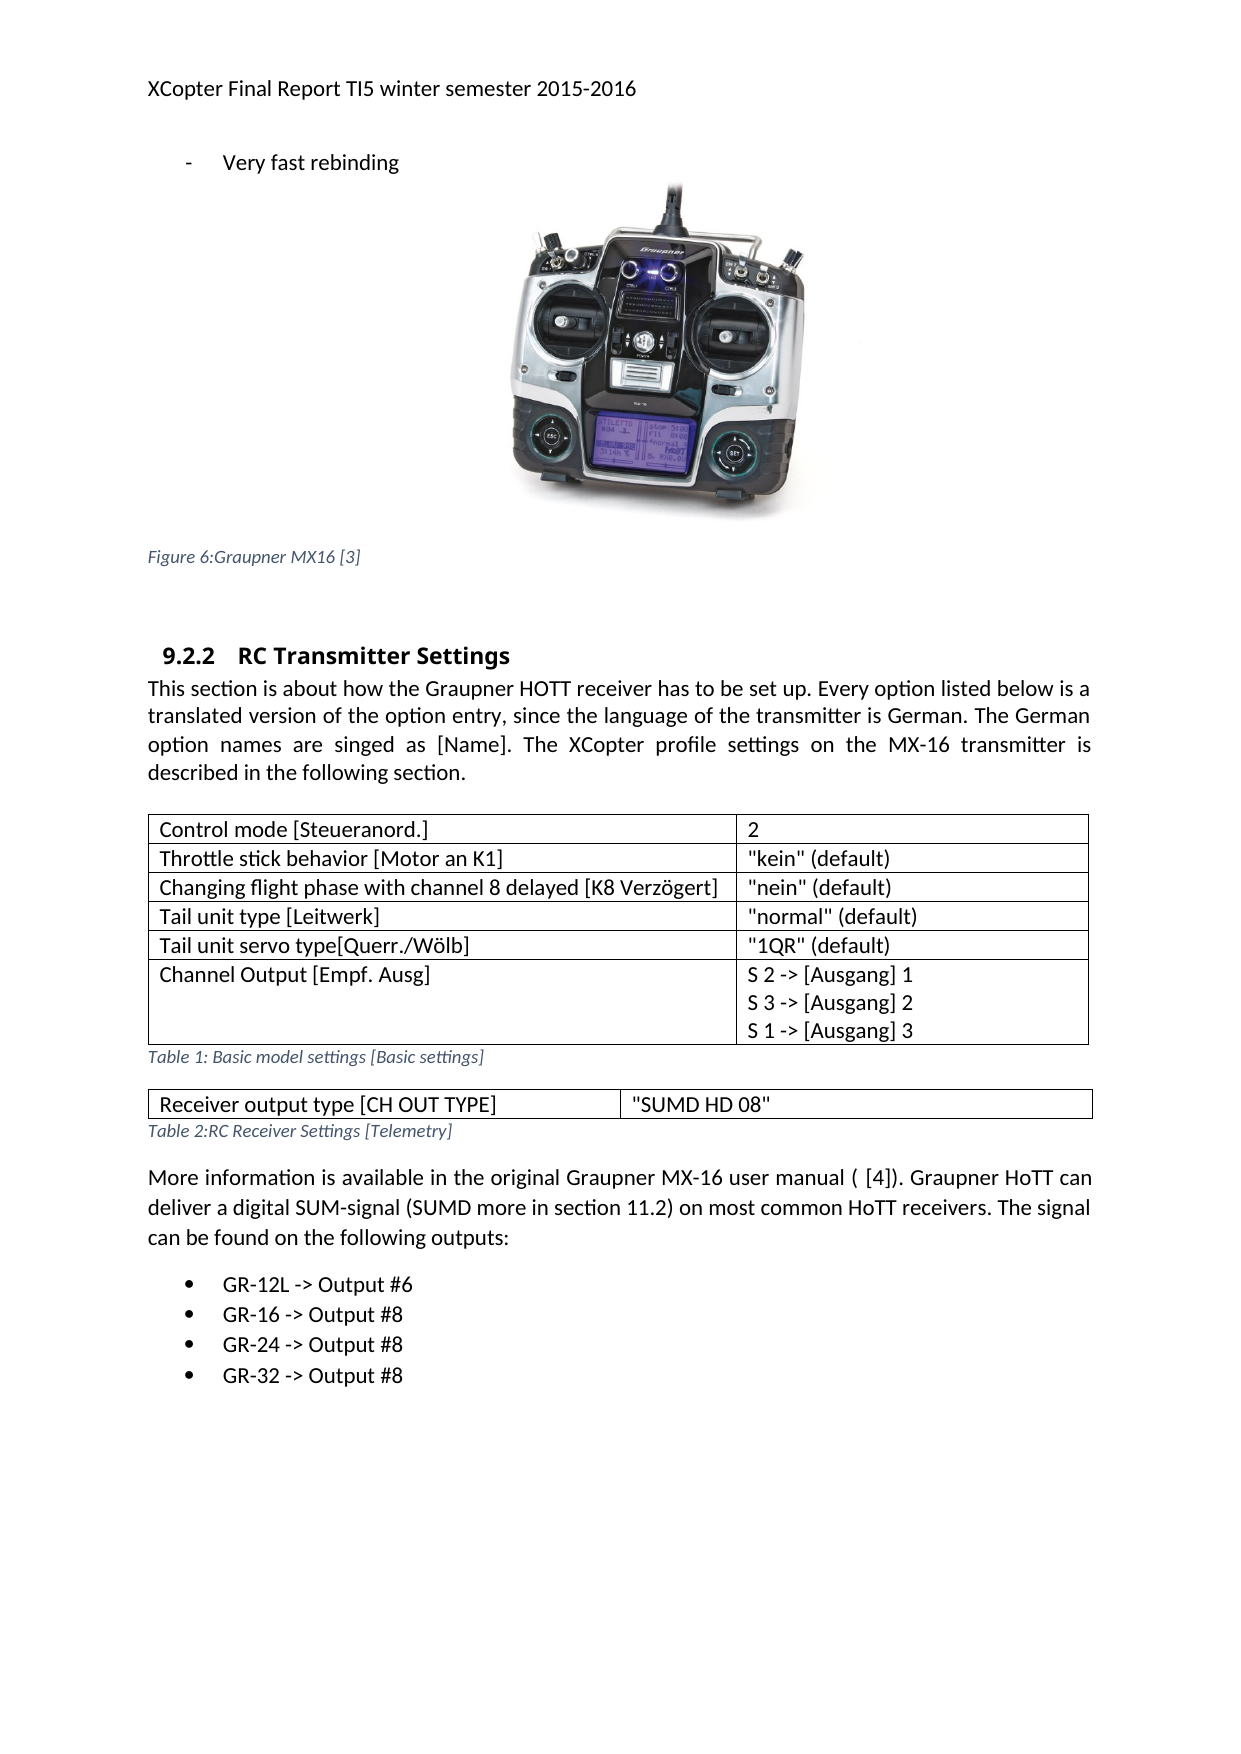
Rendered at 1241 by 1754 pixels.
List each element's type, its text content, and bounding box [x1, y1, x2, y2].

table_cell Changing flight phase with channel 8 delayed [K8 Verzögert] [149, 873, 736, 901]
list GR-32 -> Output #8 [185, 1361, 1093, 1389]
table_cell Tail unit type [Leitwerk] [149, 902, 736, 930]
text Figure 6:Graupner MX16 [148, 545, 1093, 568]
list Very fast rebinding [185, 148, 1093, 176]
table_cell "nein" (default) [737, 873, 1088, 901]
picture [424, 177, 891, 527]
text Table 2:RC Receiver Settings [Telemetry] [148, 1119, 1093, 1142]
list GR-12L -> Output #6 [185, 1270, 1093, 1298]
table_cell "normal" (default) [737, 902, 1088, 930]
list GR-24 -> Output #8 [185, 1331, 1093, 1358]
subtitle RC Transmitter Settings [162, 640, 1093, 671]
table_cell Throttle stick behavior [Motor an K1] [149, 844, 736, 872]
table_cell "kein" (default) [737, 844, 1088, 872]
table_cell Tail unit servo type[Querr./Wölb] [149, 931, 736, 959]
text Table 1: Basic model settings [Basic settings] [148, 1045, 1093, 1068]
table_header "SUMD HD 08" [621, 1090, 1092, 1118]
text This section is about how the Graupner HOTT receiver has to be set up. Every option listed below is a translated version of the option entry, since the language of the transmitter is German. The German option names are singed as [Name]. The XCopter profile settings on the MX-16 transmitter is described in the following section. [148, 674, 1093, 786]
list GR-16 -> Output #8 [185, 1300, 1093, 1328]
table_header 2 [737, 815, 1088, 843]
text More information is available in the original Graupner MX-16 user manual (). Graupner HoTT can deliver a digital SUM-signal (SUMD more in section 11.2) on most common HoTT receivers. The signal can be found on the following outputs: [148, 1163, 1093, 1251]
table_header Receiver output type [CH OUT TYPE] [149, 1090, 620, 1118]
table_header Control mode [Steueranord.] [149, 815, 736, 843]
table_cell Channel Output [Empf. Ausg] [149, 960, 736, 1044]
table_cell "1QR" (default) [737, 931, 1088, 959]
table_cell S 2 -> [Ausgang] 1 S 3 -> [Ausgang] 2 S 1 -> [Ausgang] 3 [737, 960, 1088, 1044]
